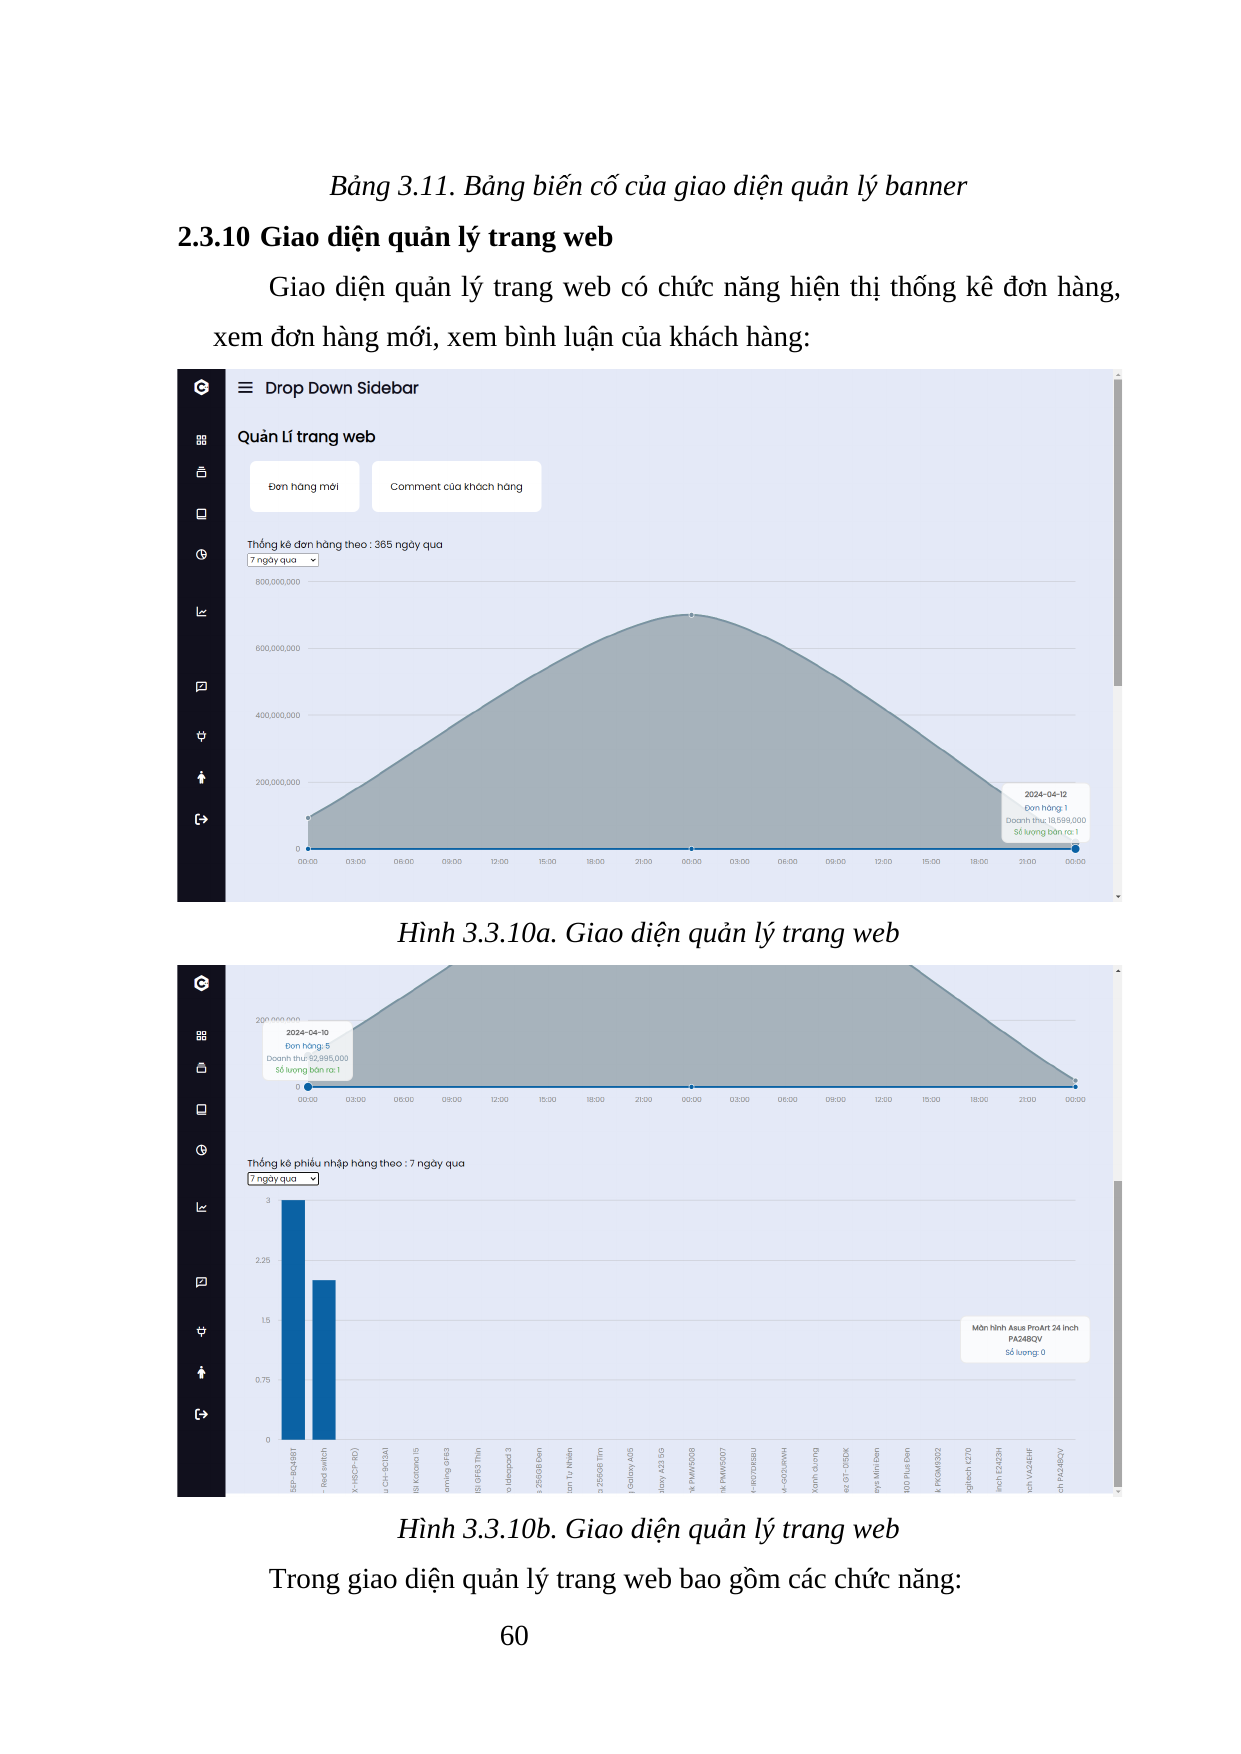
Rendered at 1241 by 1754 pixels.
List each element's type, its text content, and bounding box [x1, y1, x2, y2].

picture [177, 369, 1123, 902]
text Giao diện quản lý trang web có chức năng hiện thị thống kê đơn hàng, xem đơn hàng mới, xem bình luận của khách hàng: [213, 269, 1122, 353]
text Hình 3.3.10b. Giao diện quản lý trang web [177, 1511, 1122, 1544]
text Trong giao diện quản lý trang web bao gồm các chức năng: [213, 1561, 1122, 1595]
text Hình 3.3.10a. Giao diện quản lý trang web [177, 915, 1122, 949]
picture [177, 965, 1123, 1497]
list Giao diện quản lý trang web [177, 219, 1122, 252]
text Bảng 3.11. Bảng biến cố của giao diện quản lý banner [177, 168, 1122, 202]
